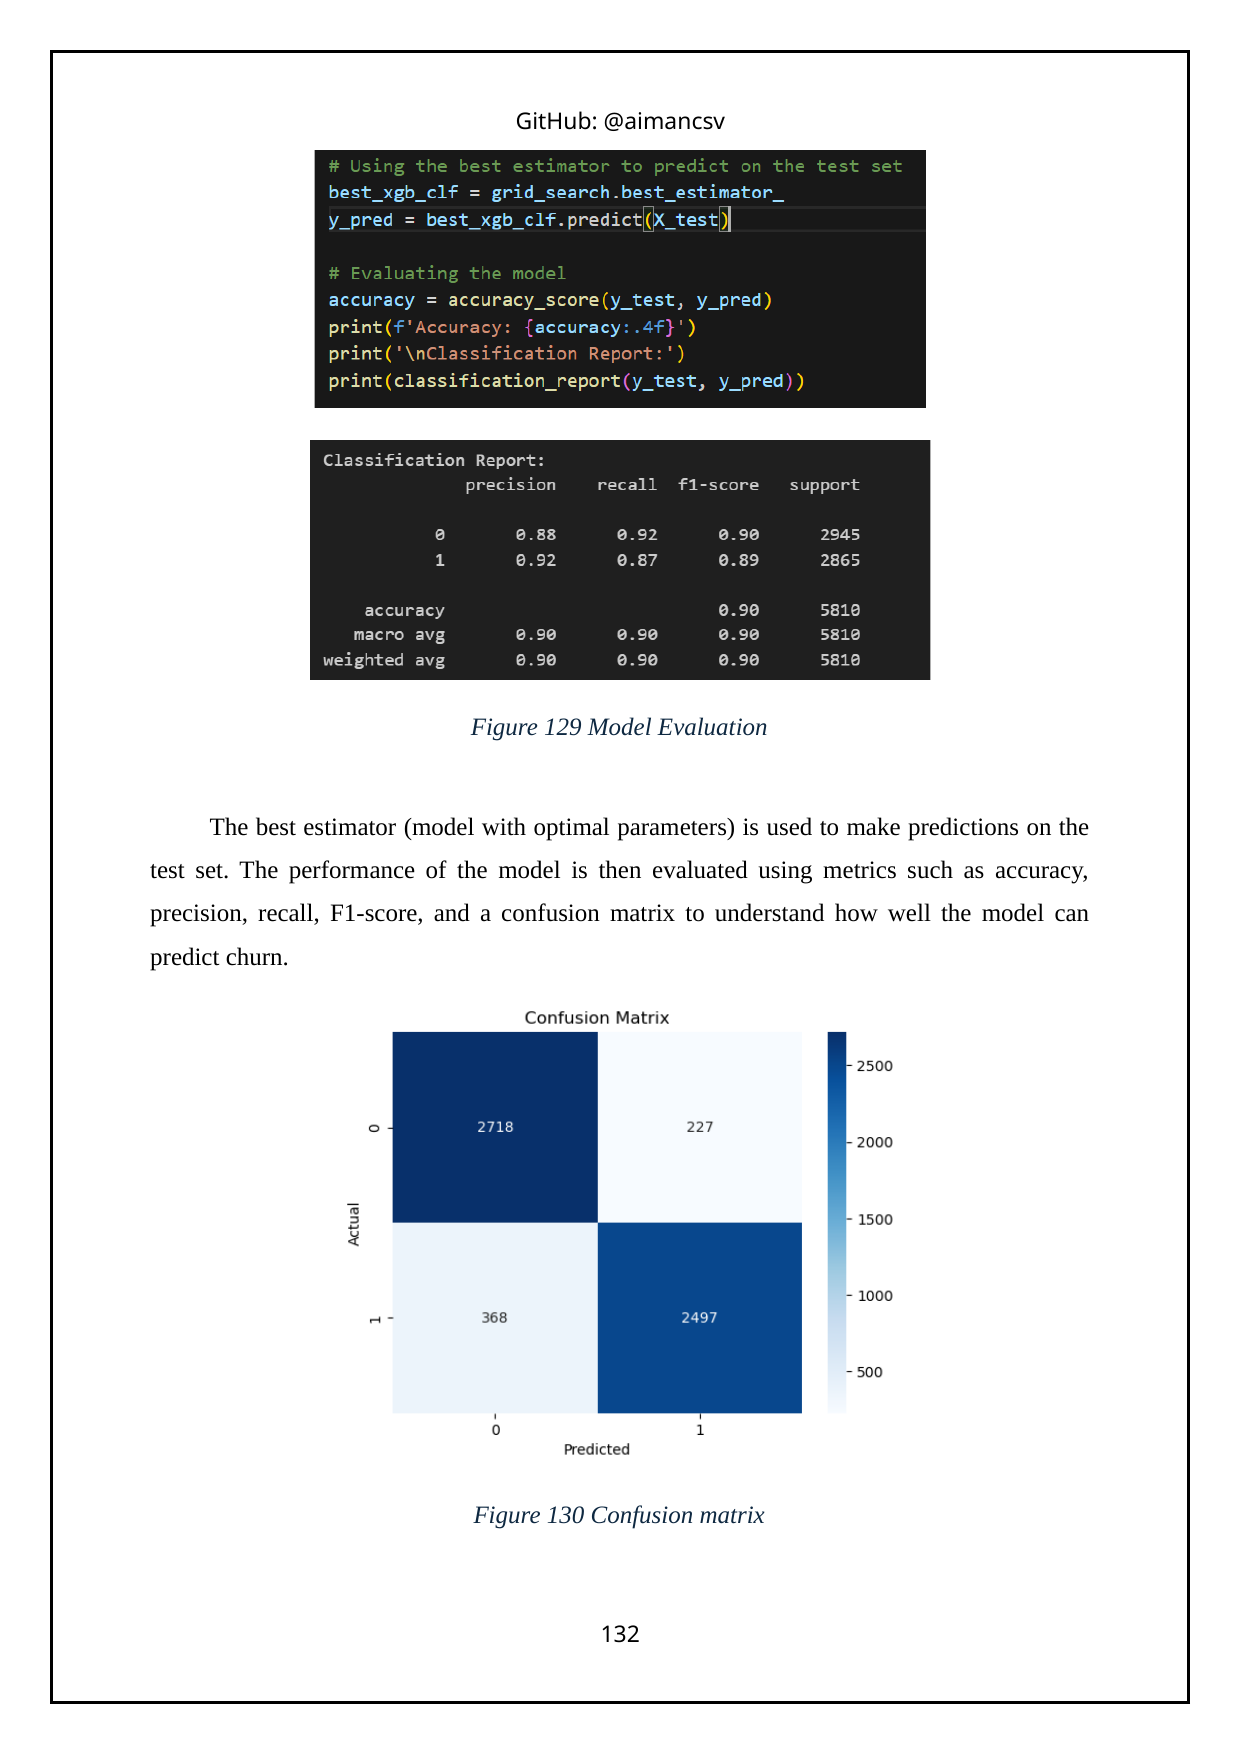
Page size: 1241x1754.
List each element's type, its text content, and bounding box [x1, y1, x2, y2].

picture [314, 150, 926, 408]
text The best estimator (model with optimal parameters) is used to make predictions on the test set. The performance of the model is then evaluated using metrics such as accuracy, precision, recall, F1-score, and a confusion matrix to understand how well the model can predict churn. [150, 812, 1090, 970]
picture [310, 440, 931, 680]
picture [338, 1001, 903, 1468]
